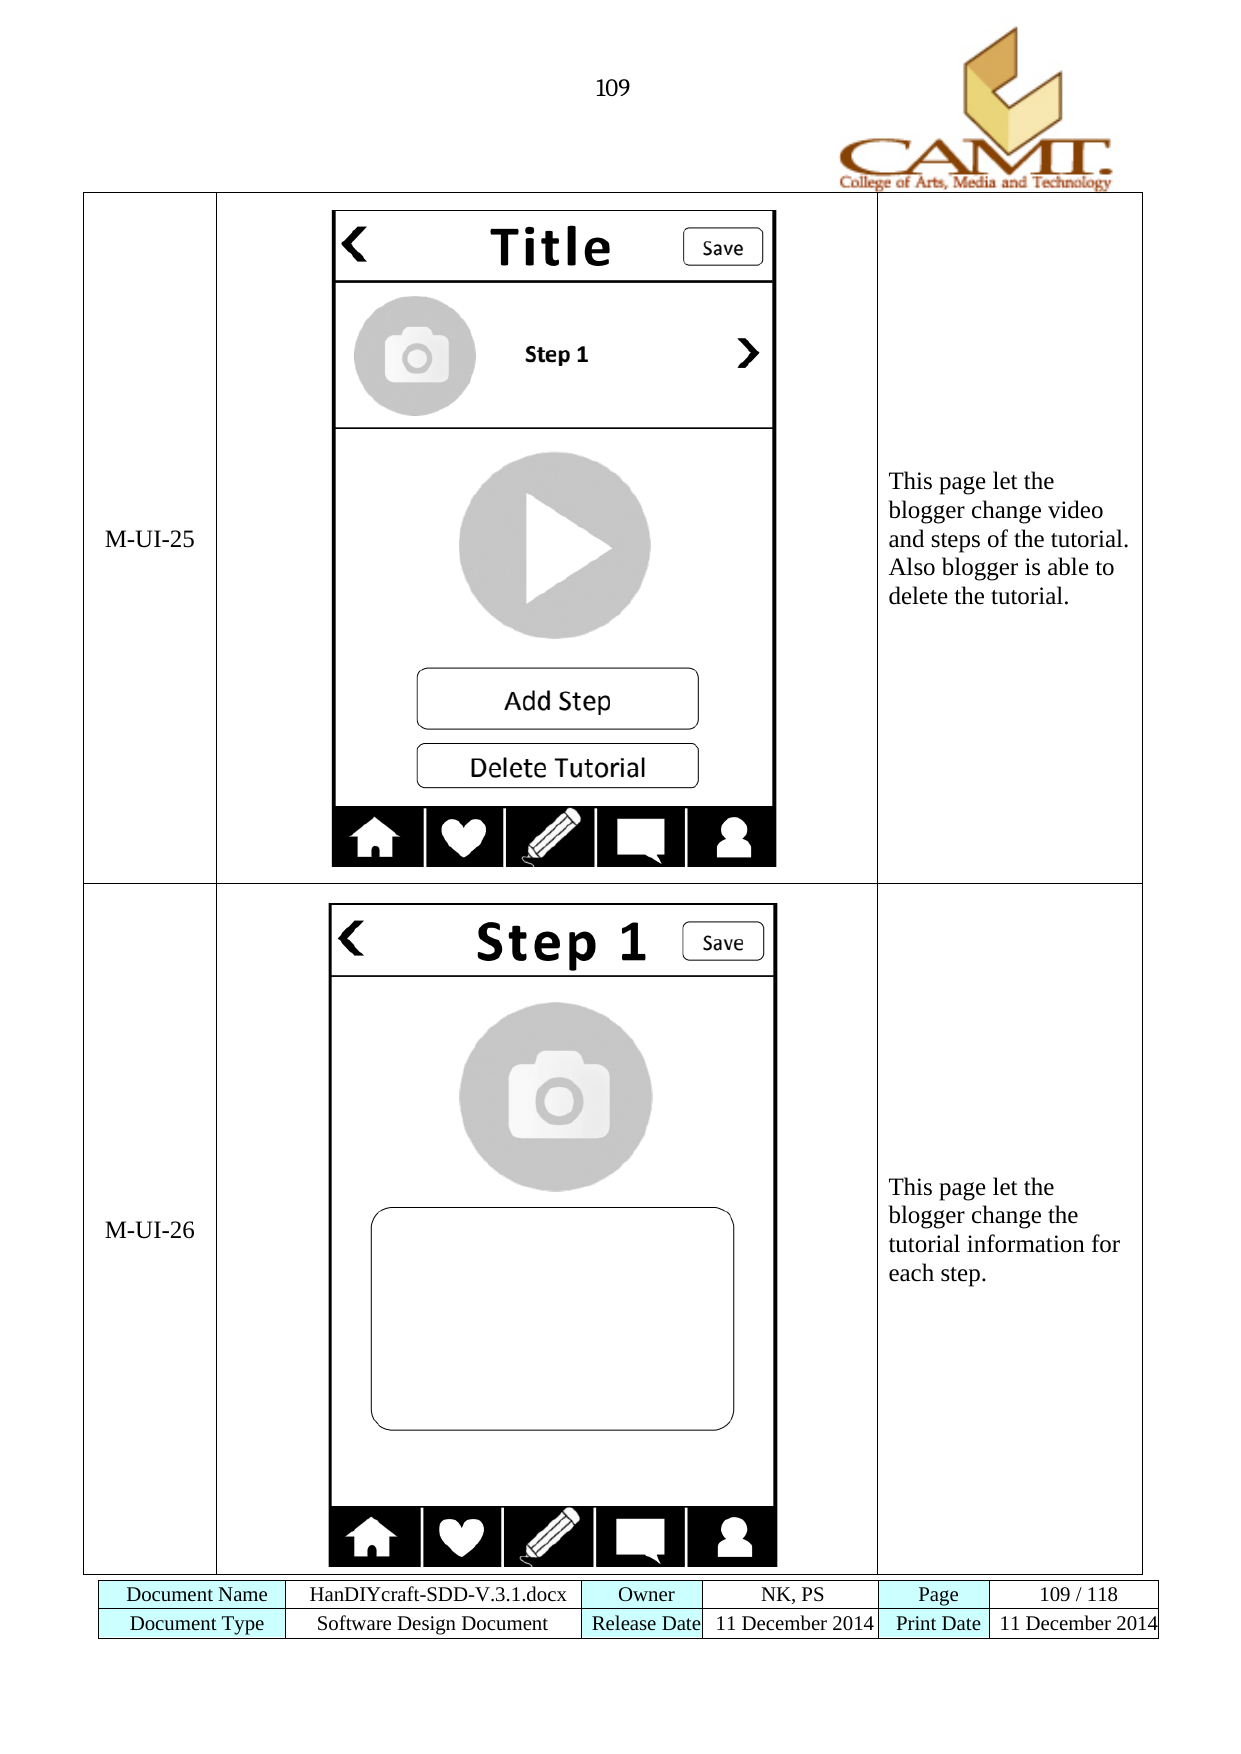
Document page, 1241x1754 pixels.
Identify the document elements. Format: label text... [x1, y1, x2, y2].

table_cell This page let the blogger change the tutorial information for each step. [878, 884, 1142, 1574]
table_cell This page let the blogger change video and steps of the tutorial. Also blogger is able to delete the tutorial. [878, 193, 1142, 883]
table_cell [217, 193, 877, 883]
picture [755, 18, 1221, 207]
table_cell [217, 884, 877, 1574]
table_cell M-UI-26 [84, 884, 216, 1574]
table_cell M-UI-25 [84, 193, 216, 883]
